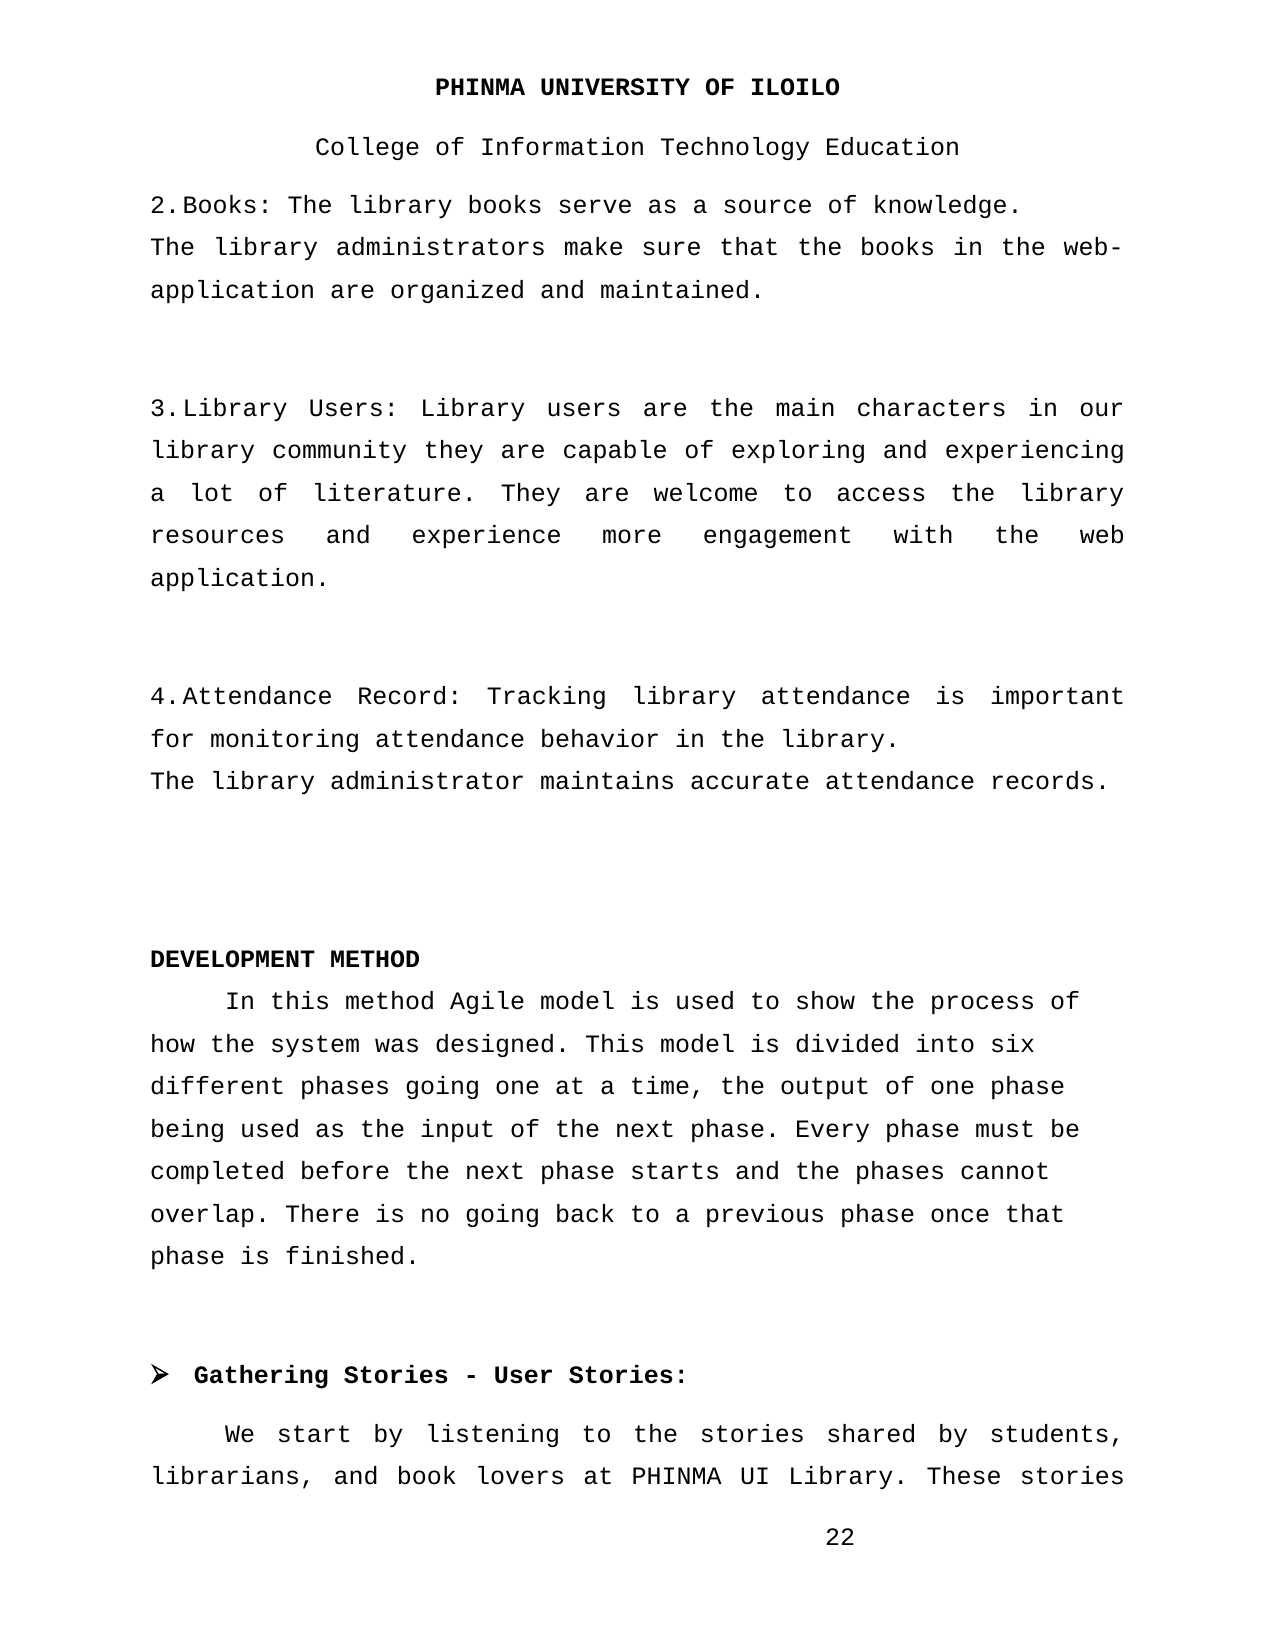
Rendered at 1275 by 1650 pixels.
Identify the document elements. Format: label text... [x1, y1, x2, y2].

list Books: The library books serve as a source of knowledge. The library administrators make sure that the books in the web-application are organized and maintained. [150, 192, 1125, 306]
list Gathering Stories - User Stories: [150, 1362, 1125, 1391]
list Library Users: Library users are the main characters in our library community they are capable of exploring and experiencing a lot of literature. They are welcome to access the library resources and experience more engagement with the web application. [150, 396, 1125, 594]
list Attendance Record: Tracking library attendance is important for monitoring attendance behavior in the library. The library administrator maintains accurate attendance records. [150, 684, 1125, 797]
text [150, 1421, 1125, 1492]
text DEVELOPMENT METHOD In this method Agile model is used to show the process of how the system was designed. This model is divided into six different phases going one at a time, the output of one phase being used as the input of the next phase. Every phase must be completed before the next phase starts and the phases cannot overlap. There is no going back to a previous phase once that phase is finished. [150, 946, 1125, 1272]
